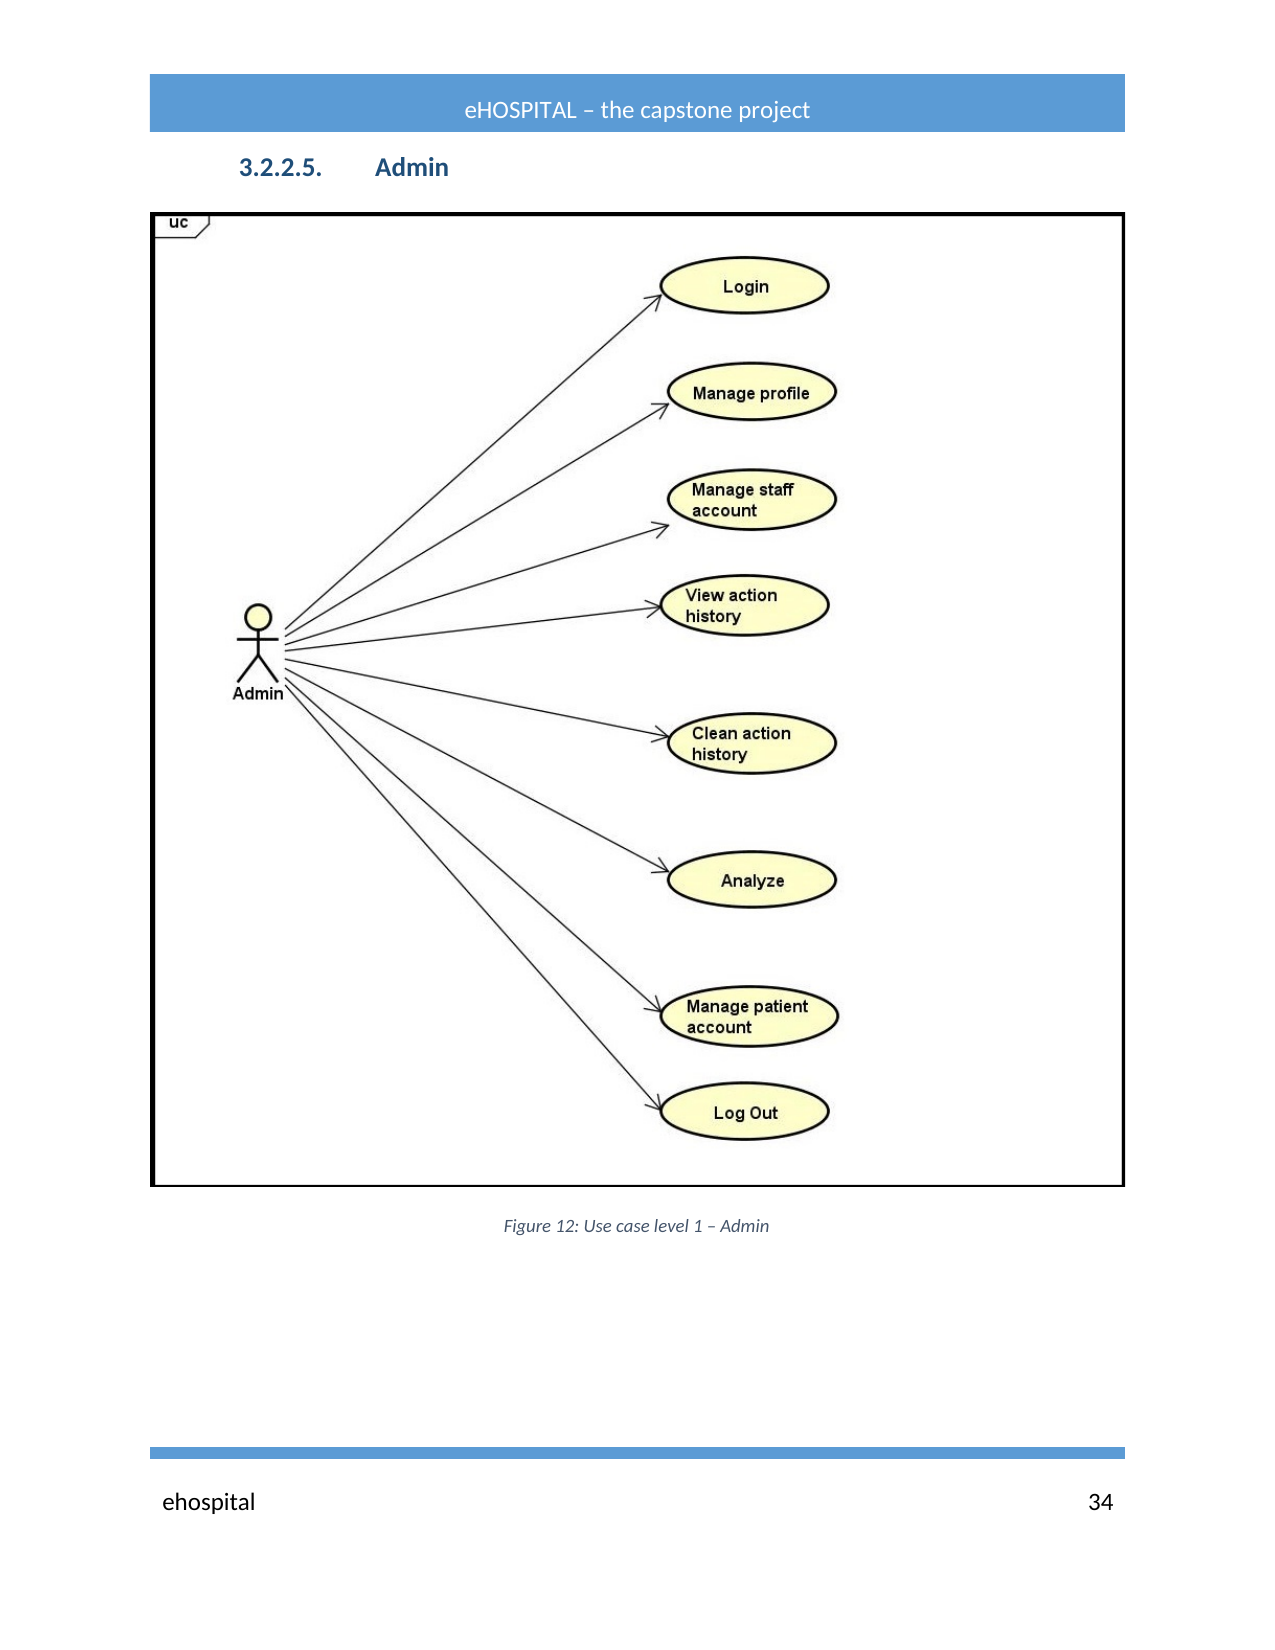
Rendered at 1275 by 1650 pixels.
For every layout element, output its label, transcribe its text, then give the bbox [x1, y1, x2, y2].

text Figure 12: Use case level 1 – Admin [150, 1215, 1125, 1238]
picture [150, 212, 1125, 1187]
subtitle Admin [239, 150, 1125, 183]
